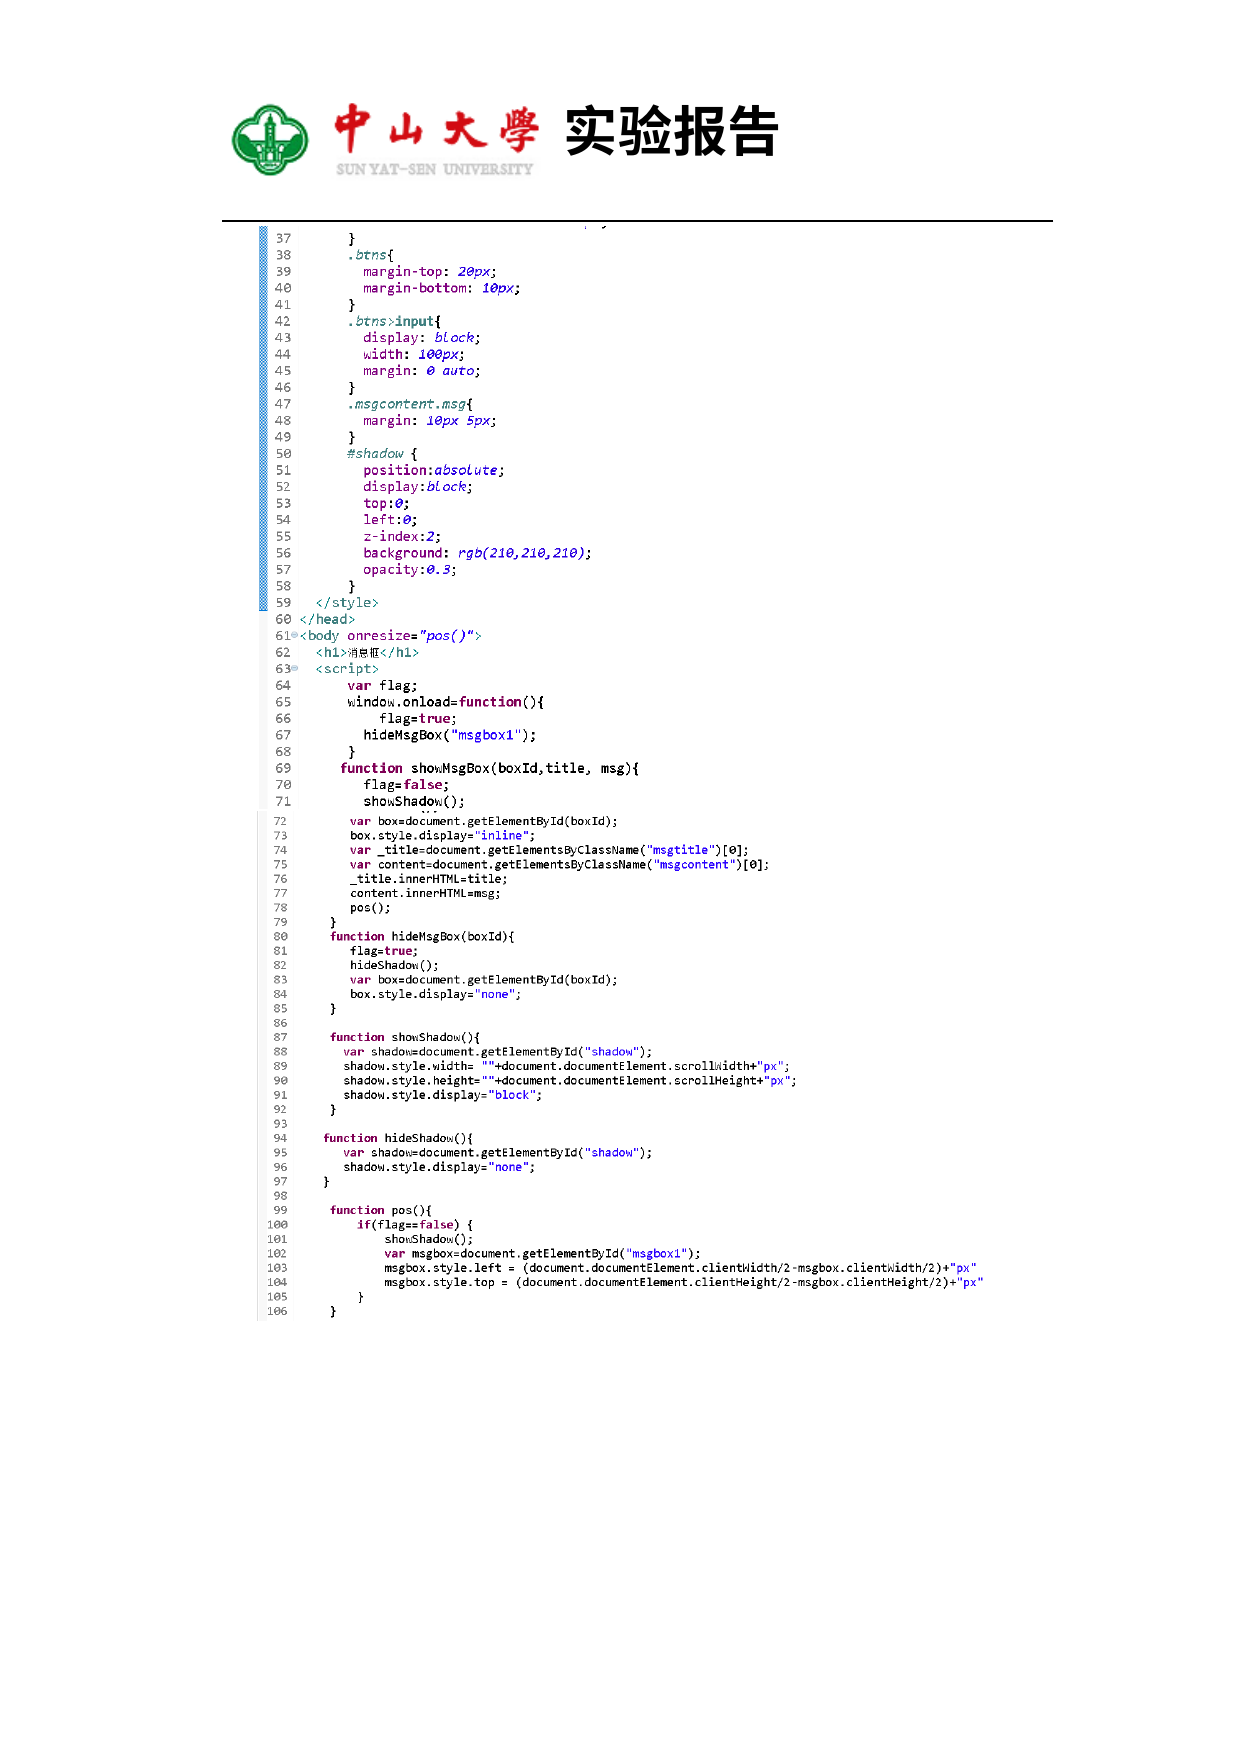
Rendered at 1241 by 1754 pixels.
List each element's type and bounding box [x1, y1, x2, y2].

picture [221, 98, 542, 182]
